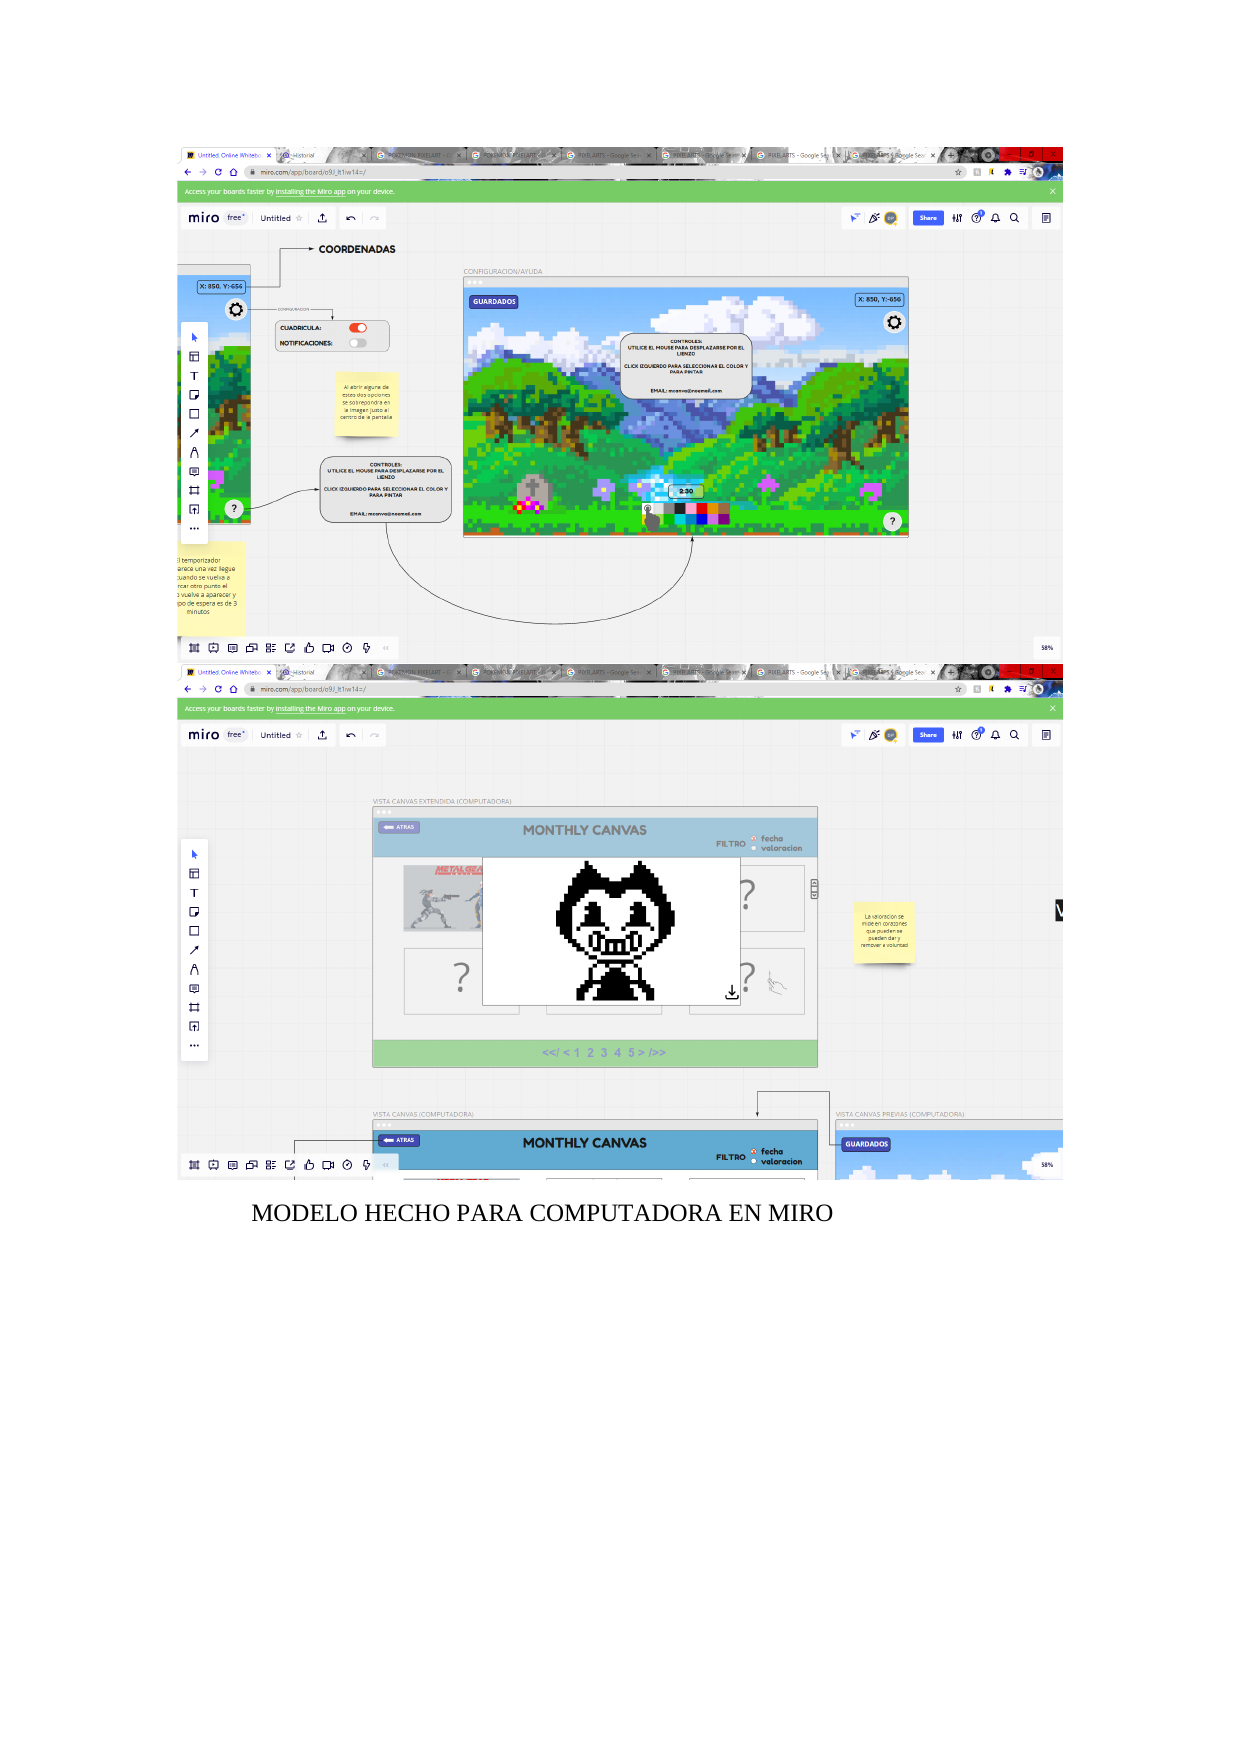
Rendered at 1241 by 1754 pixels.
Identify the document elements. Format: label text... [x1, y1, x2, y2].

text MODELO HECHO PARA COMPUTADORA EN MIRO [177, 1198, 1063, 1227]
picture [177, 147, 1063, 663]
picture [177, 664, 1063, 1180]
